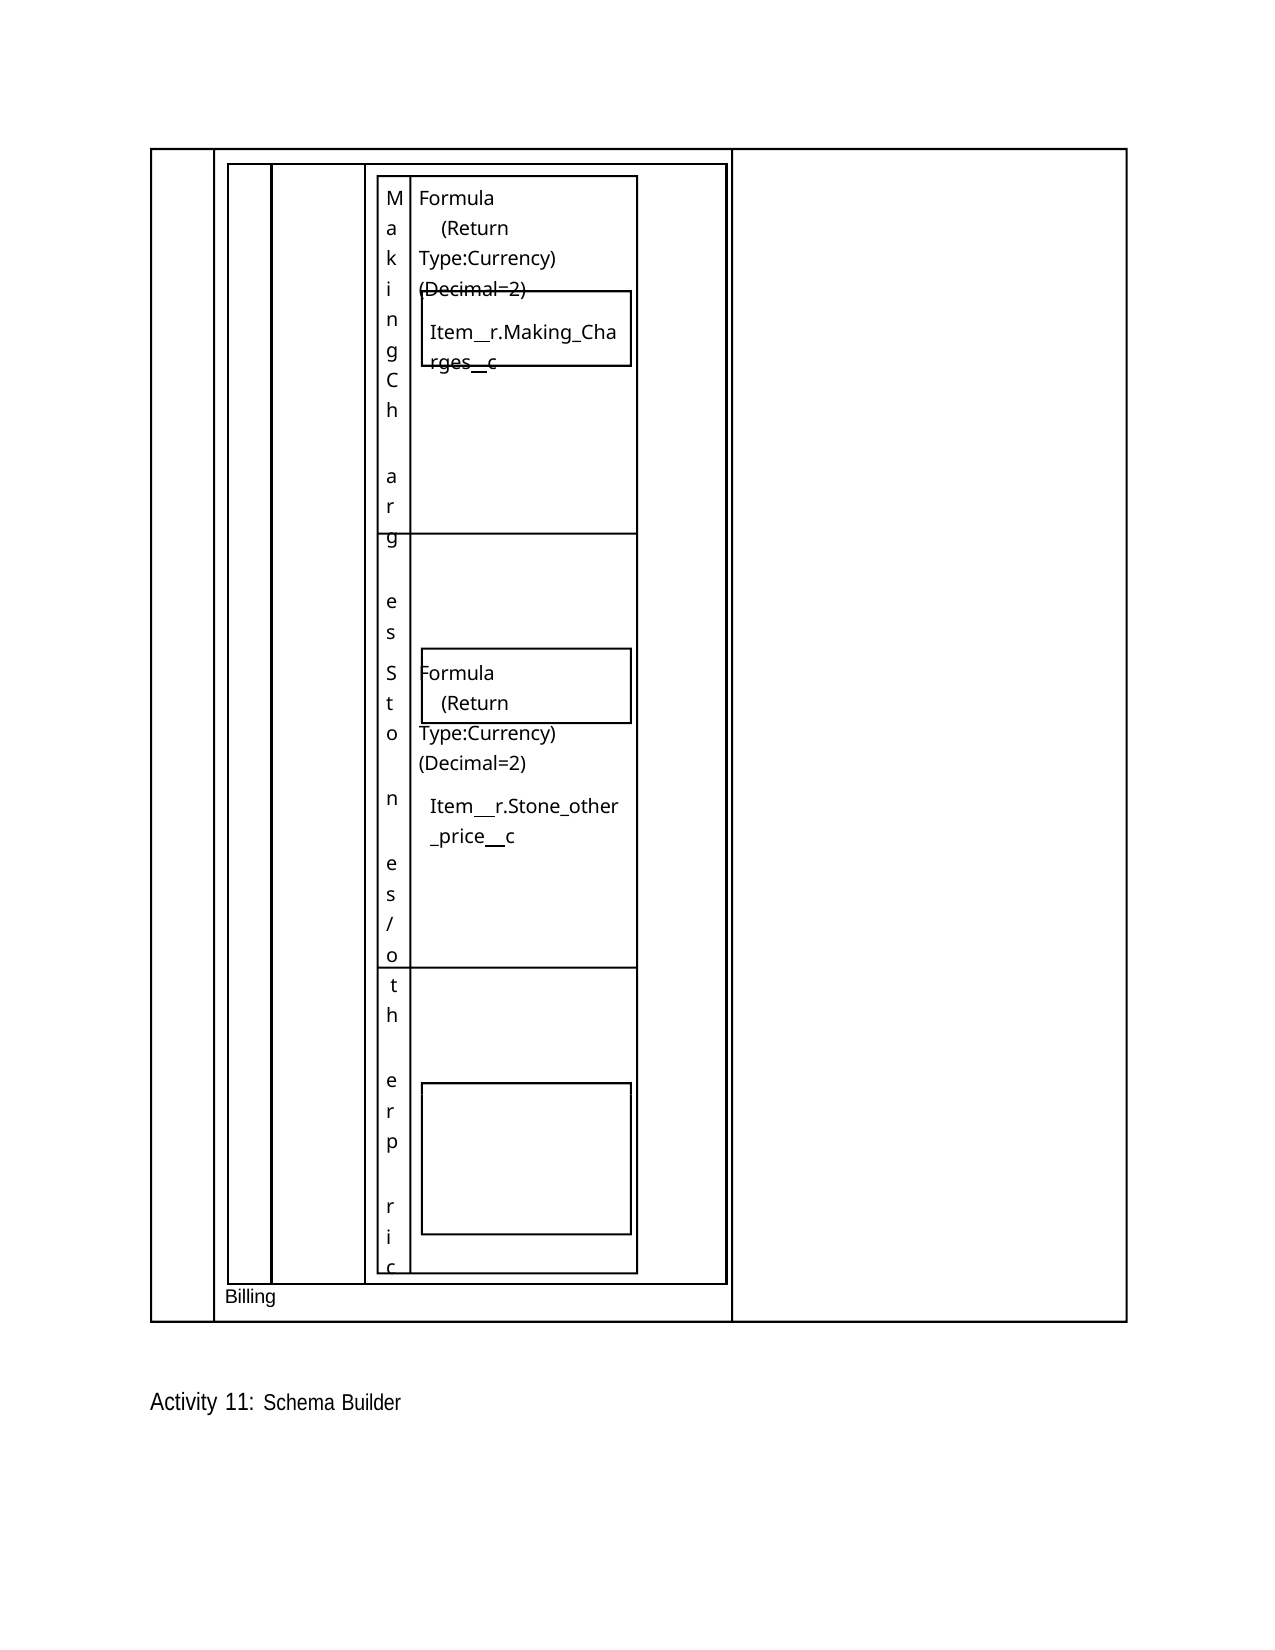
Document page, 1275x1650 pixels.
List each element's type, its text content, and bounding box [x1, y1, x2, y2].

table_header [366, 165, 725, 1283]
text Billing [224, 1285, 1200, 1307]
table_header [273, 165, 364, 1283]
table_header [229, 165, 270, 1283]
text Activity 11: Schema Builder [150, 1387, 1200, 1416]
